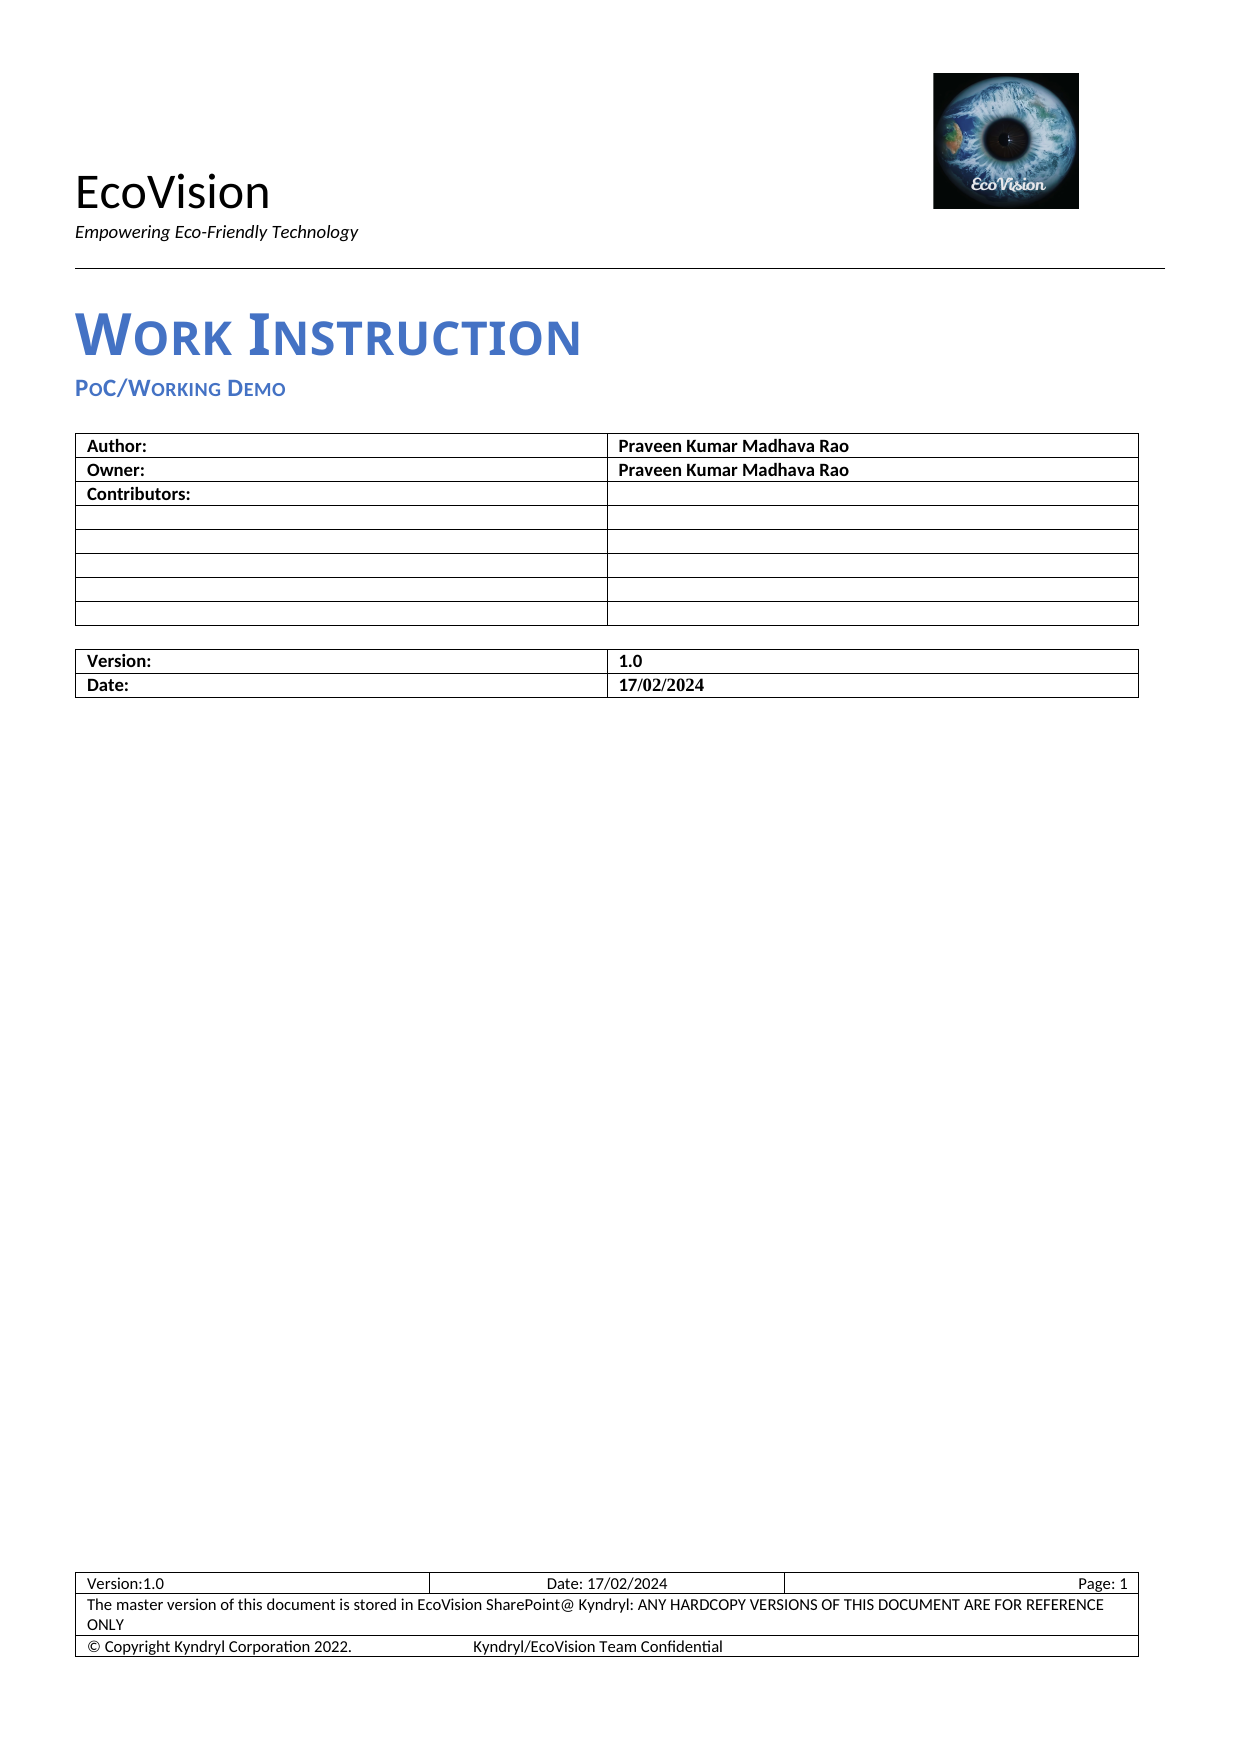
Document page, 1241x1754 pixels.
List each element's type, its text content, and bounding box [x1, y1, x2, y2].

table_header Author: [76, 434, 607, 457]
table_header 1.0 [608, 650, 1138, 673]
text PoC/Working Demo [75, 372, 1165, 402]
table_cell Praveen Kumar Madhava Rao [608, 458, 1138, 481]
table_cell Owner: [76, 458, 607, 481]
table_cell 17/02/2024 [608, 674, 1138, 697]
table_cell [608, 506, 1138, 529]
table_cell [608, 578, 1138, 601]
table_cell [76, 506, 607, 529]
table_header Version: [76, 650, 607, 673]
table_cell [76, 602, 607, 625]
table_cell [608, 554, 1138, 577]
table_header Praveen Kumar Madhava Rao [608, 434, 1138, 457]
table_cell [608, 482, 1138, 505]
table_cell [76, 578, 607, 601]
table_cell Contributors: [76, 482, 607, 505]
table_cell Date: [76, 674, 607, 697]
table_cell [76, 554, 607, 577]
table_cell [608, 602, 1138, 625]
title Work Instruction [75, 292, 1165, 372]
table_cell [76, 530, 607, 553]
picture [933, 73, 1079, 209]
table_cell [608, 530, 1138, 553]
